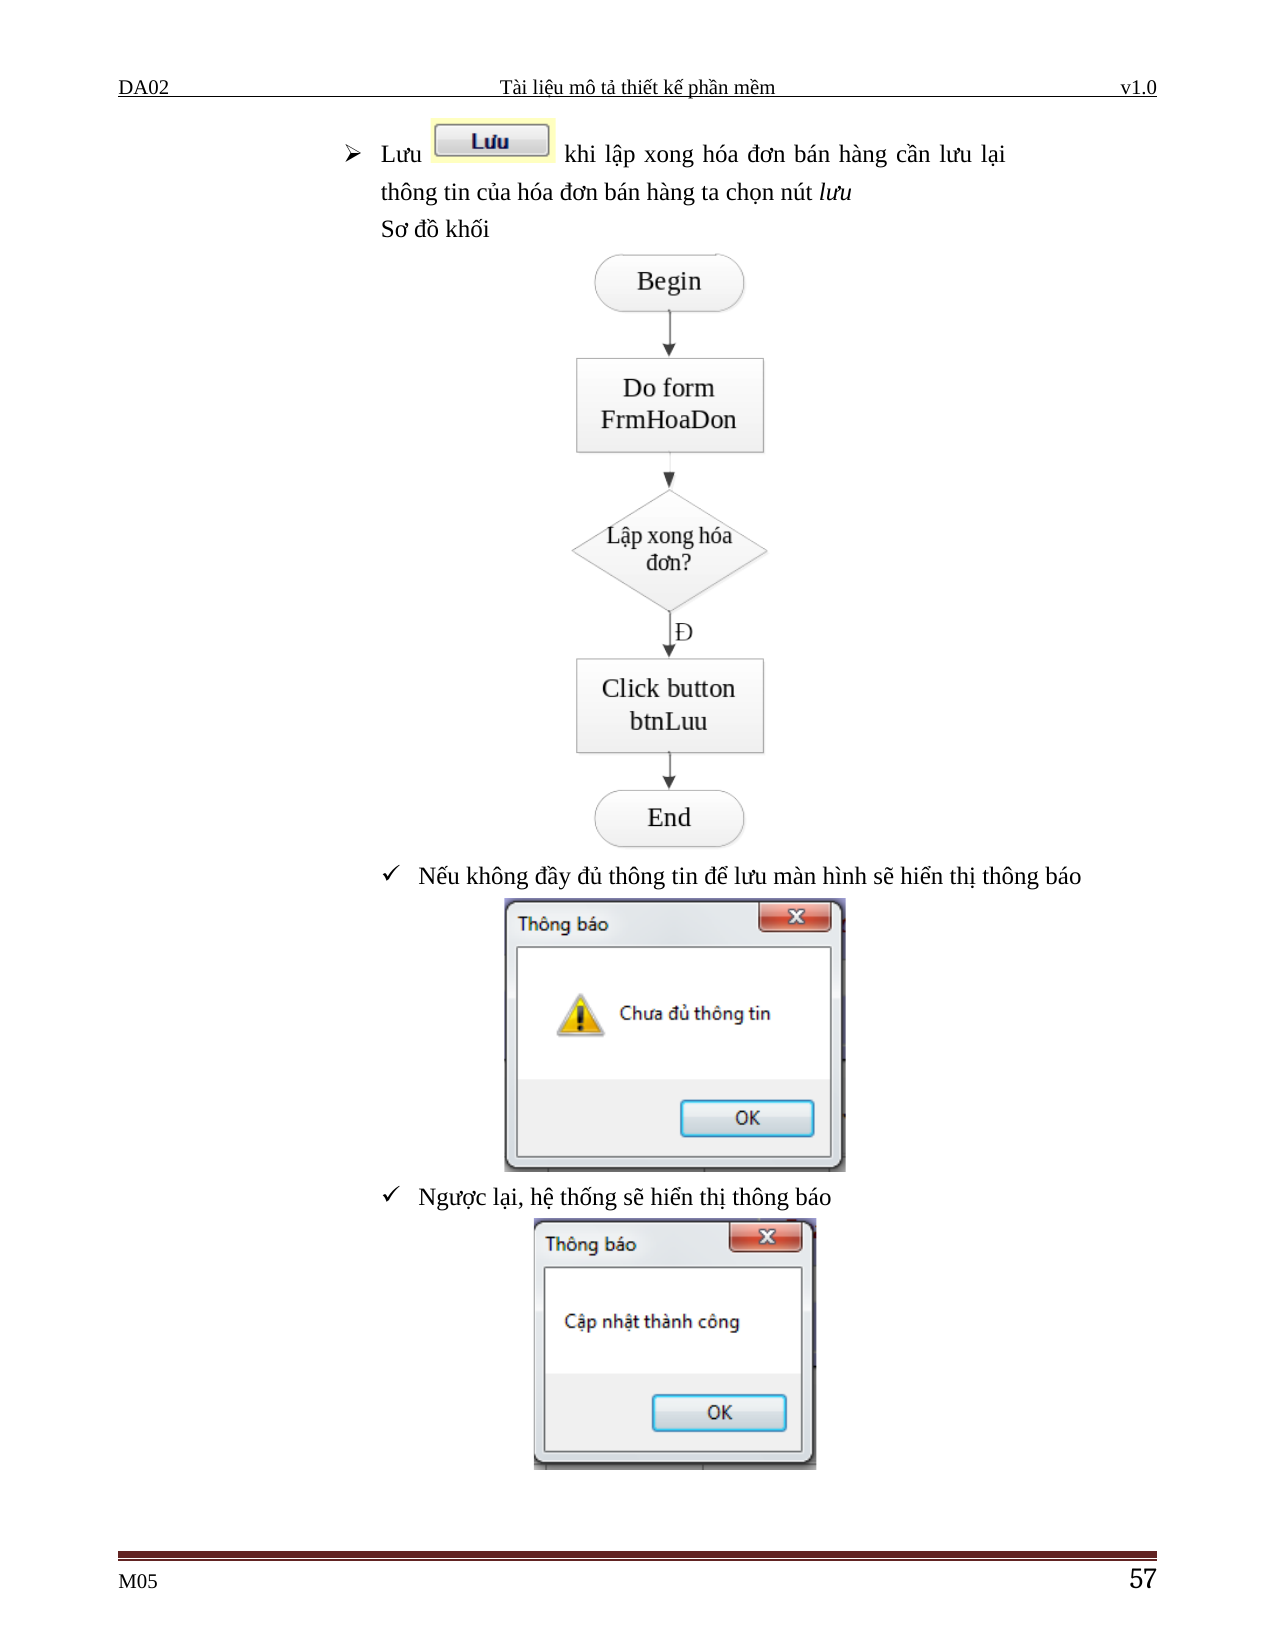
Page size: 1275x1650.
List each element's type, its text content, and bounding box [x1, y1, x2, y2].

picture [504, 898, 846, 1172]
picture [430, 118, 556, 163]
list Ngược lại, hệ thống sẽ hiển thị thông báo [381, 1182, 1157, 1210]
list Sơ đồ khối [306, 214, 1157, 243]
list Lưu khi lập xong hóa đơn bán hàng cần lưu lại thông tin của hóa đơn bán hàng ta chọn nút lưu [343, 118, 1007, 206]
list Nếu không đầy đủ thông tin để lưu màn hình sẽ hiển thị thông báo [381, 861, 1157, 890]
picture [533, 1218, 817, 1470]
